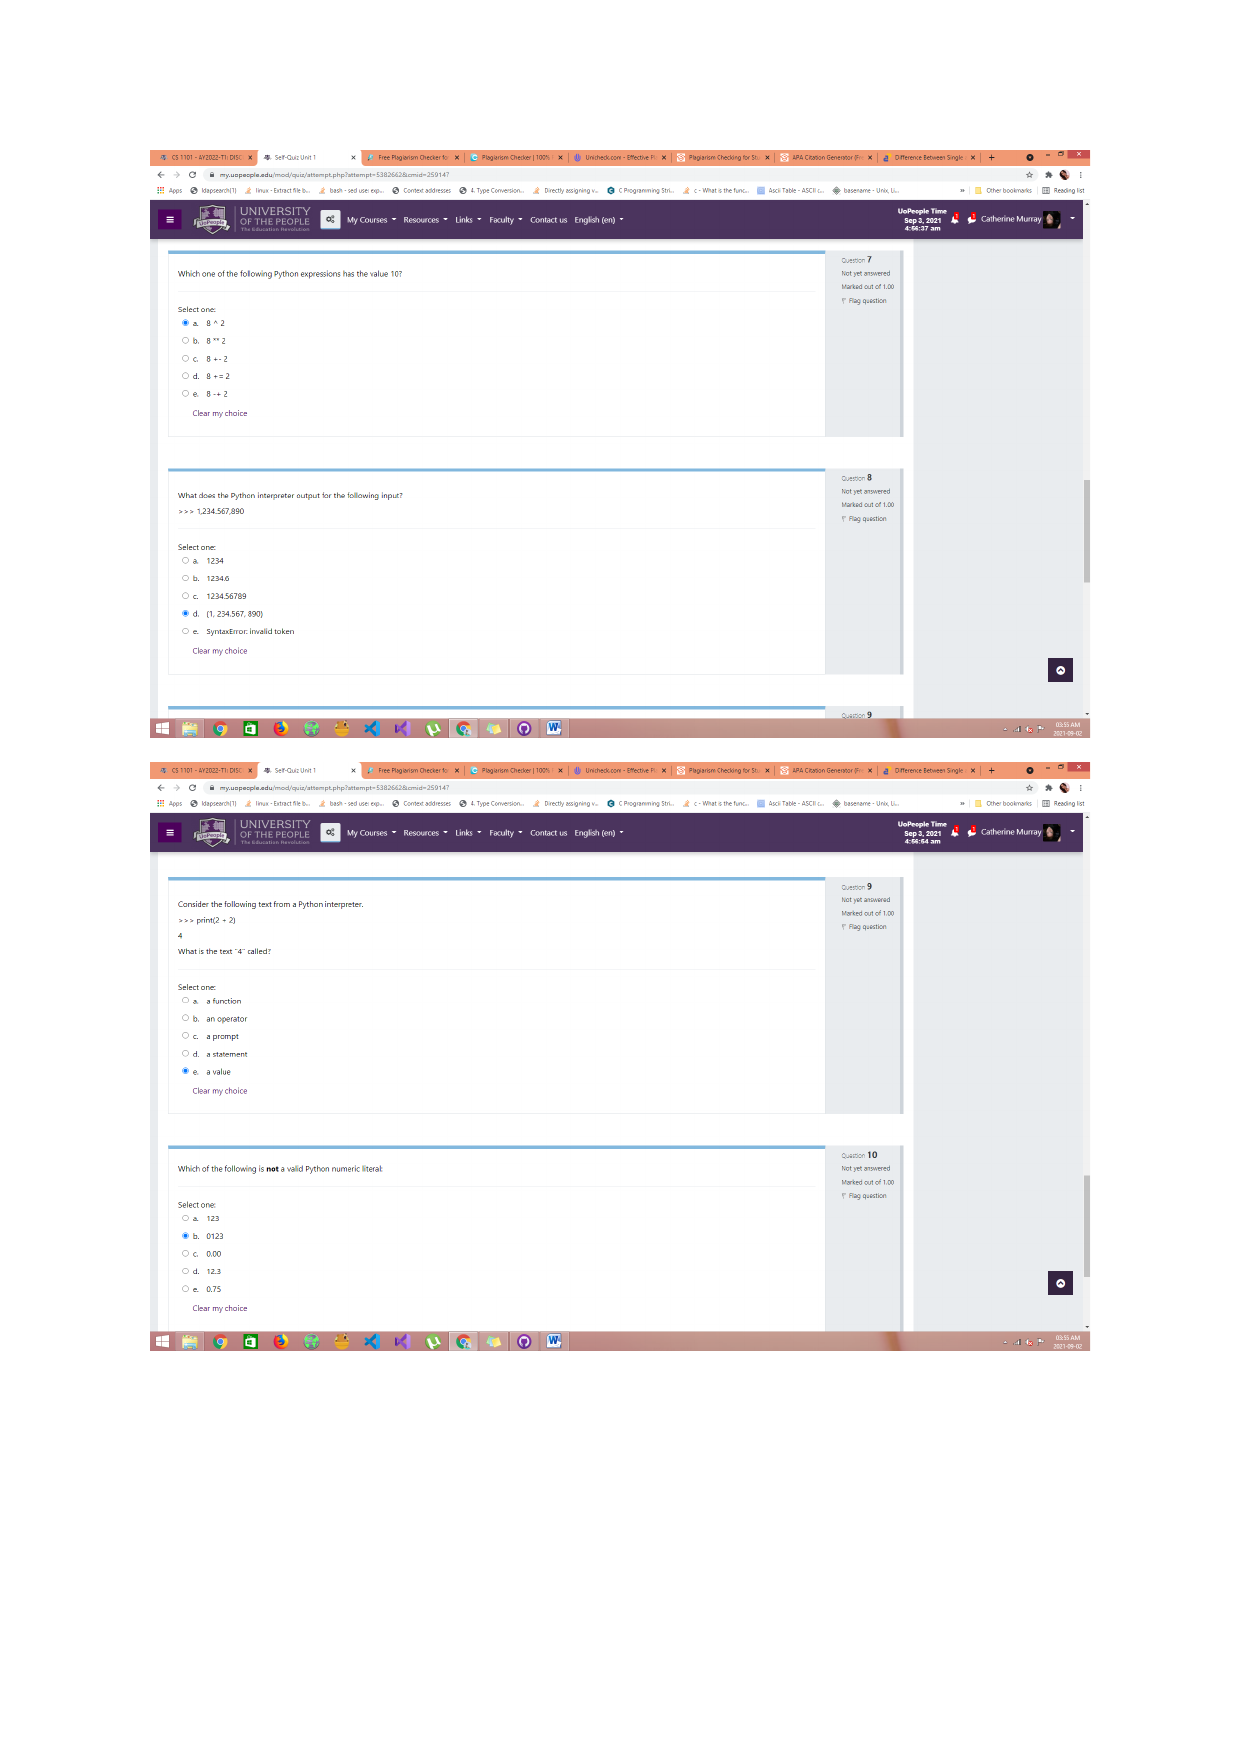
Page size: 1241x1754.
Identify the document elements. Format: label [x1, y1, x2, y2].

picture [150, 762, 1091, 1351]
picture [150, 150, 1091, 738]
